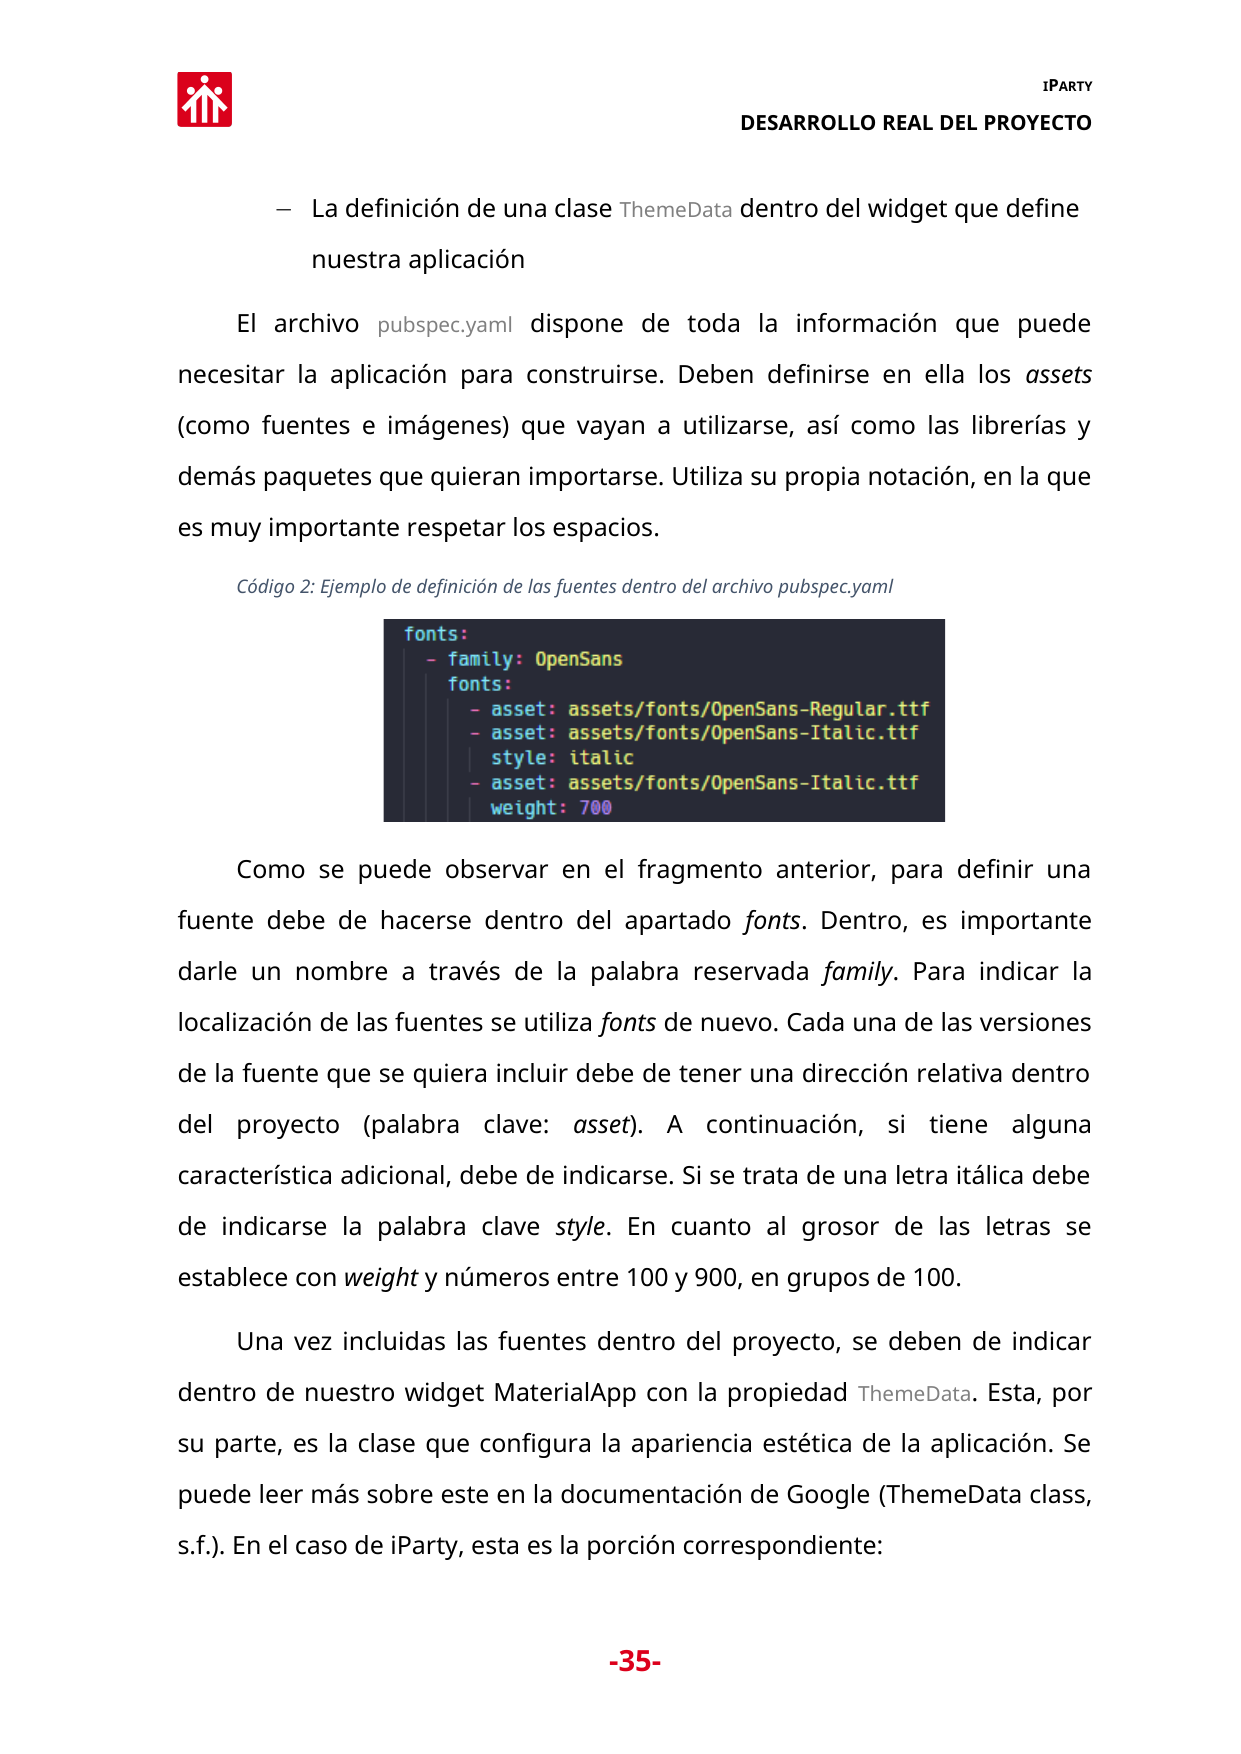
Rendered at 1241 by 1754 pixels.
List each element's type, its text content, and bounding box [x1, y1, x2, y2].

text El archivo pubspec.yaml dispone de toda la información que puede necesitar la aplicación para construirse. Deben definirse en ella los assets (como fuentes e imágenes) que vayan a utilizarse, así como las librerías y demás paquetes que quieran importarse. Utiliza su propia notación, en la que es muy importante respetar los espacios. [177, 306, 1092, 544]
list La definición de una clase ThemeData dentro del widget que define nuestra aplicación [274, 191, 1092, 276]
text Una vez incluidas las fuentes dentro del proyecto, se deben de indicar dentro de nuestro widget MaterialApp con la propiedad ThemeData. Esta, por su parte, es la clase que configura la apariencia estética de la aplicación. Se puede leer más sobre este en la documentación de Google . En el caso de iParty, esta es la porción correspondiente: [177, 1323, 1092, 1561]
picture [177, 72, 232, 127]
picture [383, 619, 946, 822]
text Como se puede observar en el fragmento anterior, para definir una fuente debe de hacerse dentro del apartado fonts. Dentro, es importante darle un nombre a través de la palabra reservada family. Para indicar la localización de las fuentes se utiliza fonts de nuevo. Cada una de las versiones de la fuente que se quiera incluir debe de tener una dirección relativa dentro del proyecto (palabra clave: asset). A continuación, si tiene alguna característica adicional, debe de indicarse. Si se trata de una letra itálica debe de indicarse la palabra clave style. En cuanto al grosor de las letras se establece con weight y números entre 100 y 900, en grupos de 100. [177, 851, 1092, 1294]
